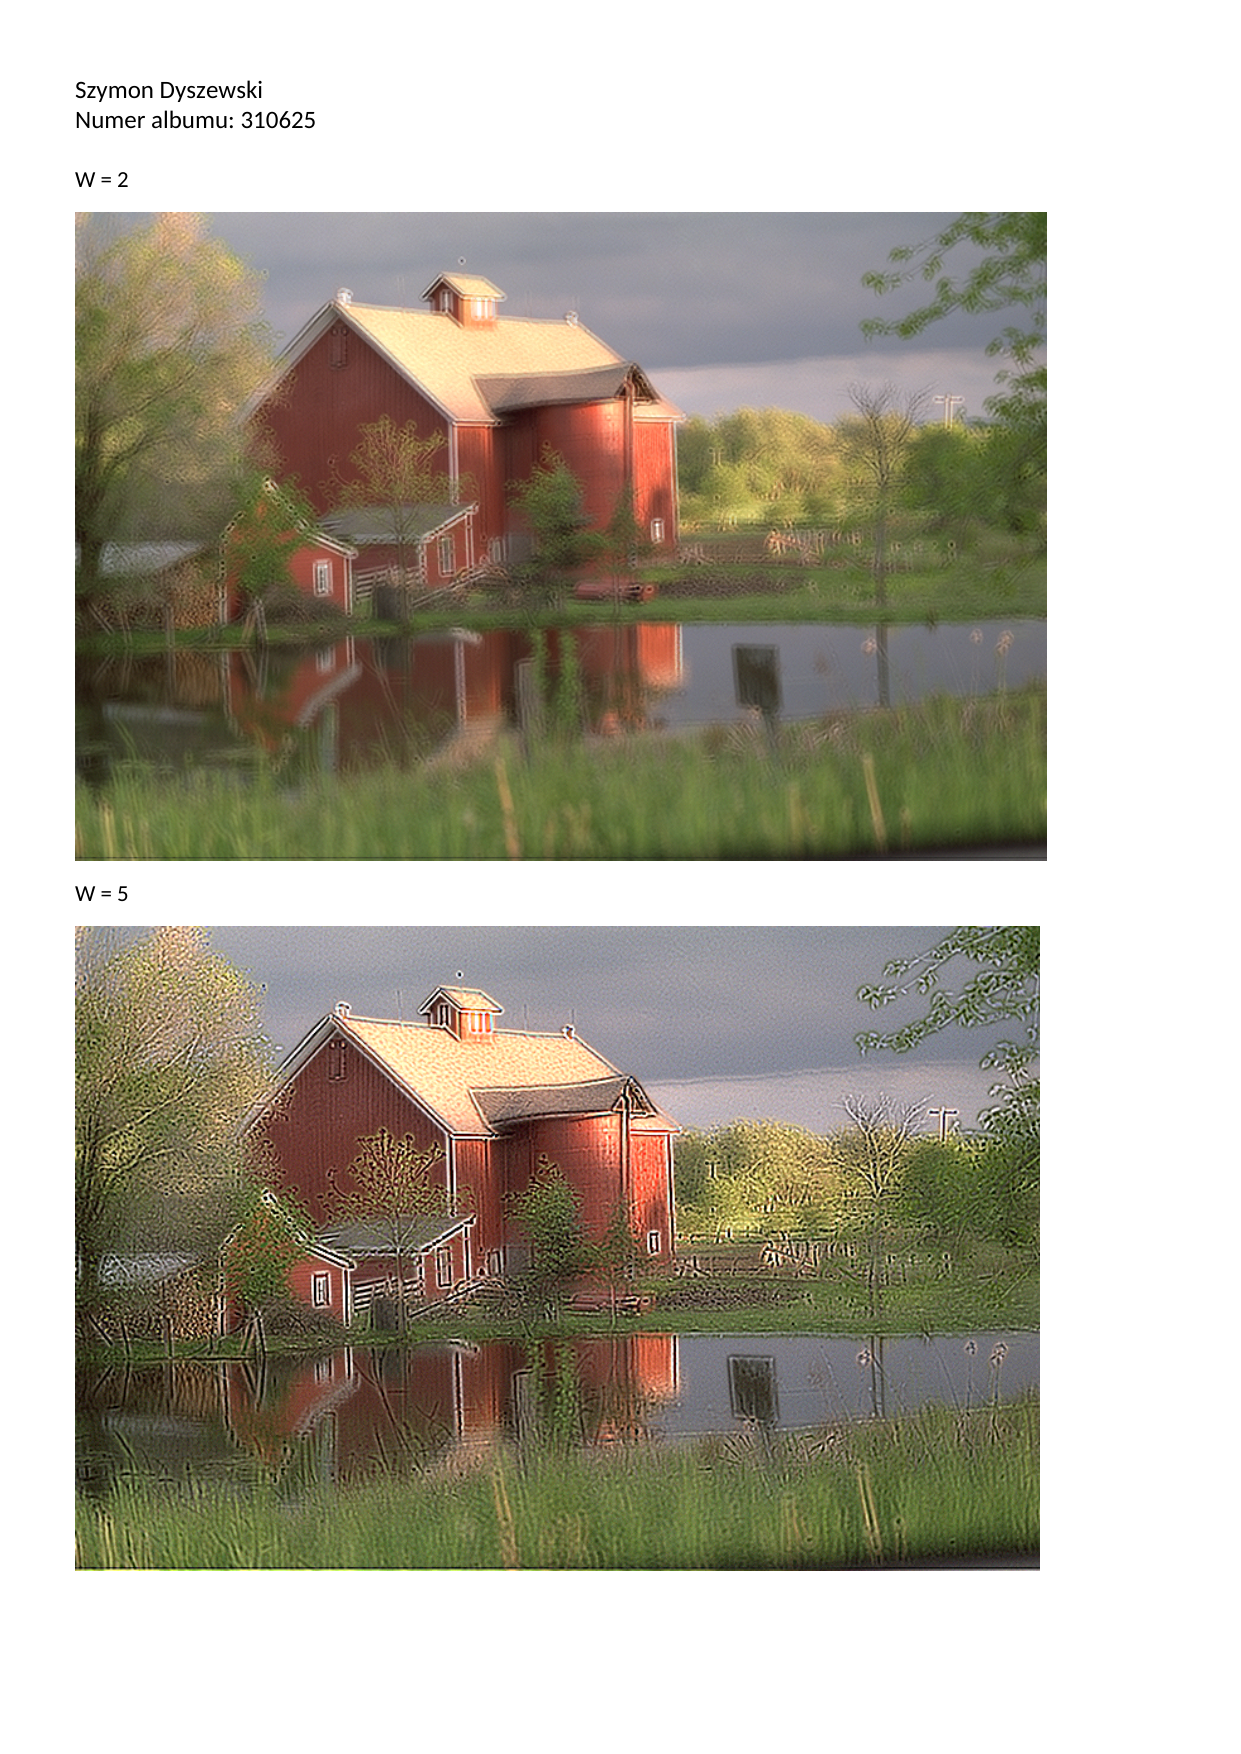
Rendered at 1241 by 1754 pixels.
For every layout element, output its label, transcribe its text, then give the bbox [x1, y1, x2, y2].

text W = 5 [75, 879, 1165, 907]
text W = 2 [75, 165, 1165, 193]
picture [75, 212, 1047, 861]
picture [75, 926, 1040, 1571]
